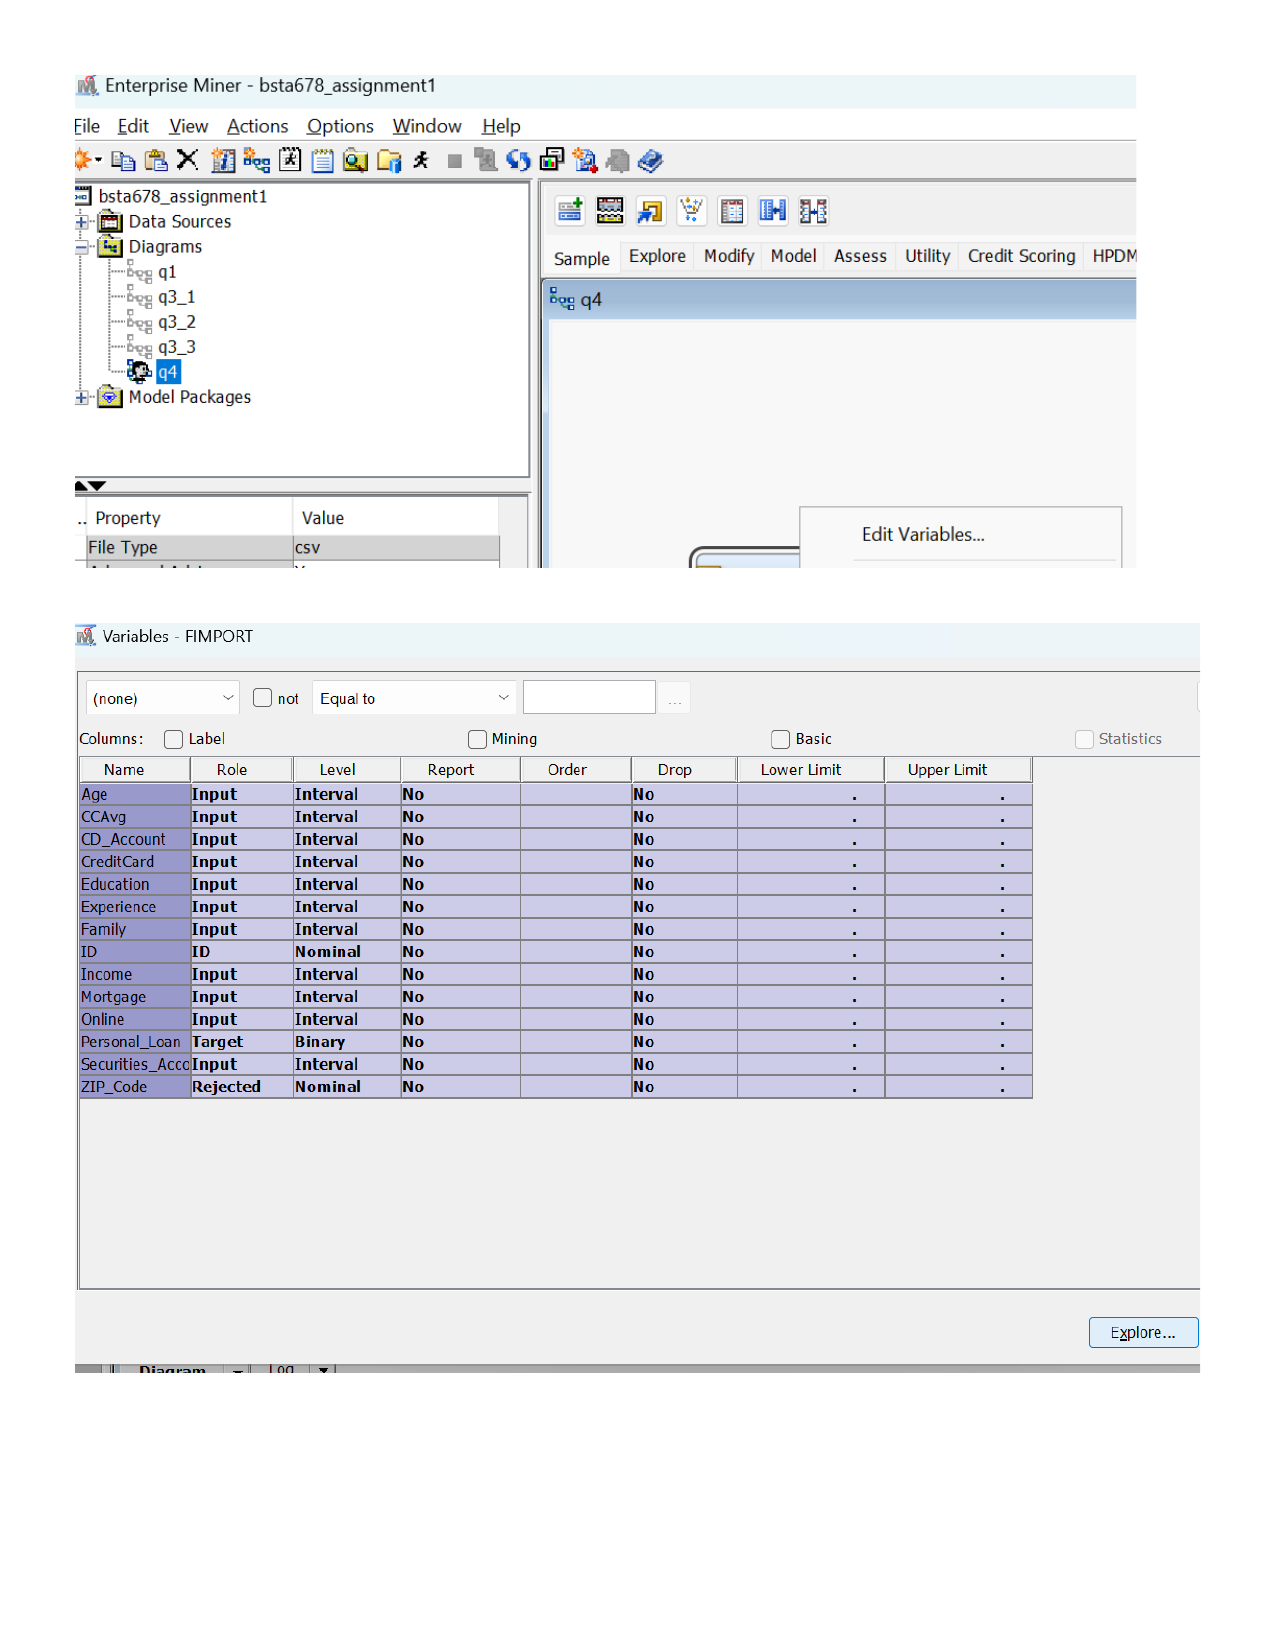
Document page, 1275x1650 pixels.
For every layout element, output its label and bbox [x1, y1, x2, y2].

picture [75, 623, 1200, 1373]
picture [75, 75, 1137, 568]
